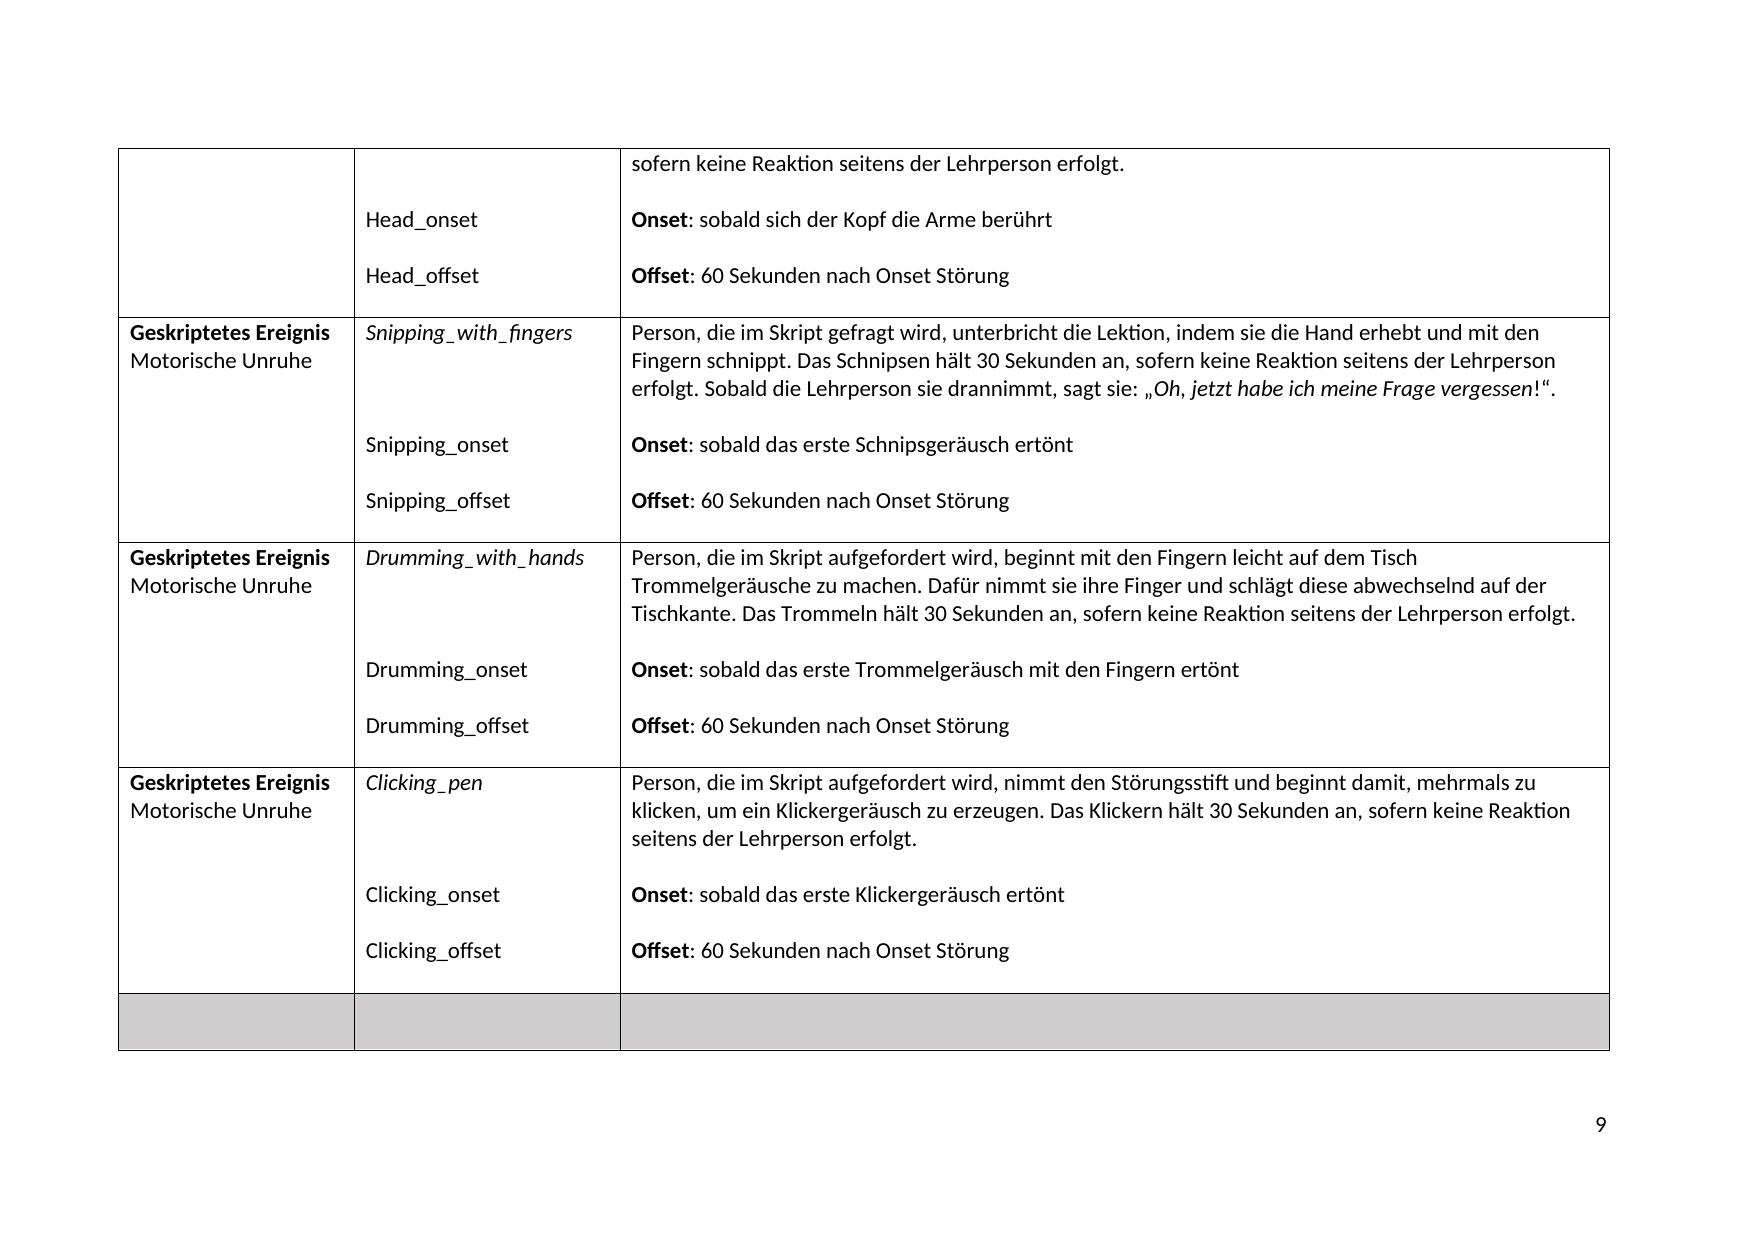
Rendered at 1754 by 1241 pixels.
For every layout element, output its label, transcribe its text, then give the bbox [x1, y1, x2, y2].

table_cell Person, die im Skript aufgefordert wird, nimmt den Störungsstift und beginnt damit, mehrmals zu klicken, um ein Klickergeräusch zu erzeugen. Das Klickern hält 30 Sekunden an, sofern keine Reaktion seitens der Lehrperson erfolgt. Onset: sobald das erste Klickergeräusch ertönt Offset: 60 Sekunden nach Onset Störung [621, 768, 1609, 992]
table_cell Geskriptetes Ereignis Motorische Unruhe [119, 543, 354, 767]
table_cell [355, 149, 620, 317]
table_cell Person, die im Skript gefragt wird, unterbricht die Lektion, indem sie die Hand erhebt und mit den Fingern schnippt. Das Schnipsen hält 30 Sekunden an, sofern keine Reaktion seitens der Lehrperson erfolgt. Sobald die Lehrperson sie drannimmt, sagt sie: „Oh, jetzt habe ich meine Frage vergessen!“. Onset: sobald das erste Schnipsgeräusch ertönt Offset: 60 Sekunden nach Onset Störung [621, 318, 1609, 542]
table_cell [621, 149, 1609, 317]
table_cell Geskriptetes Ereignis Motorische Unruhe [119, 768, 354, 992]
table_cell [355, 994, 620, 1049]
table_cell [119, 994, 354, 1049]
table_cell Snipping_with_fingers Snipping_onset Snipping_offset [355, 318, 620, 542]
table_cell [621, 994, 1609, 1049]
table_cell Geskriptetes Ereignis Motorische Unruhe [119, 318, 354, 542]
table_cell Drumming_with_hands Drumming_onset Drumming_offset [355, 543, 620, 767]
table_cell Clicking_pen Clicking_onset Clicking_offset [355, 768, 620, 992]
table_cell Person, die im Skript aufgefordert wird, beginnt mit den Fingern leicht auf dem Tisch Trommelgeräusche zu machen. Dafür nimmt sie ihre Finger und schlägt diese abwechselnd auf der Tischkante. Das Trommeln hält 30 Sekunden an, sofern keine Reaktion seitens der Lehrperson erfolgt. Onset: sobald das erste Trommelgeräusch mit den Fingern ertönt Offset: 60 Sekunden nach Onset Störung [621, 543, 1609, 767]
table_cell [119, 149, 354, 317]
